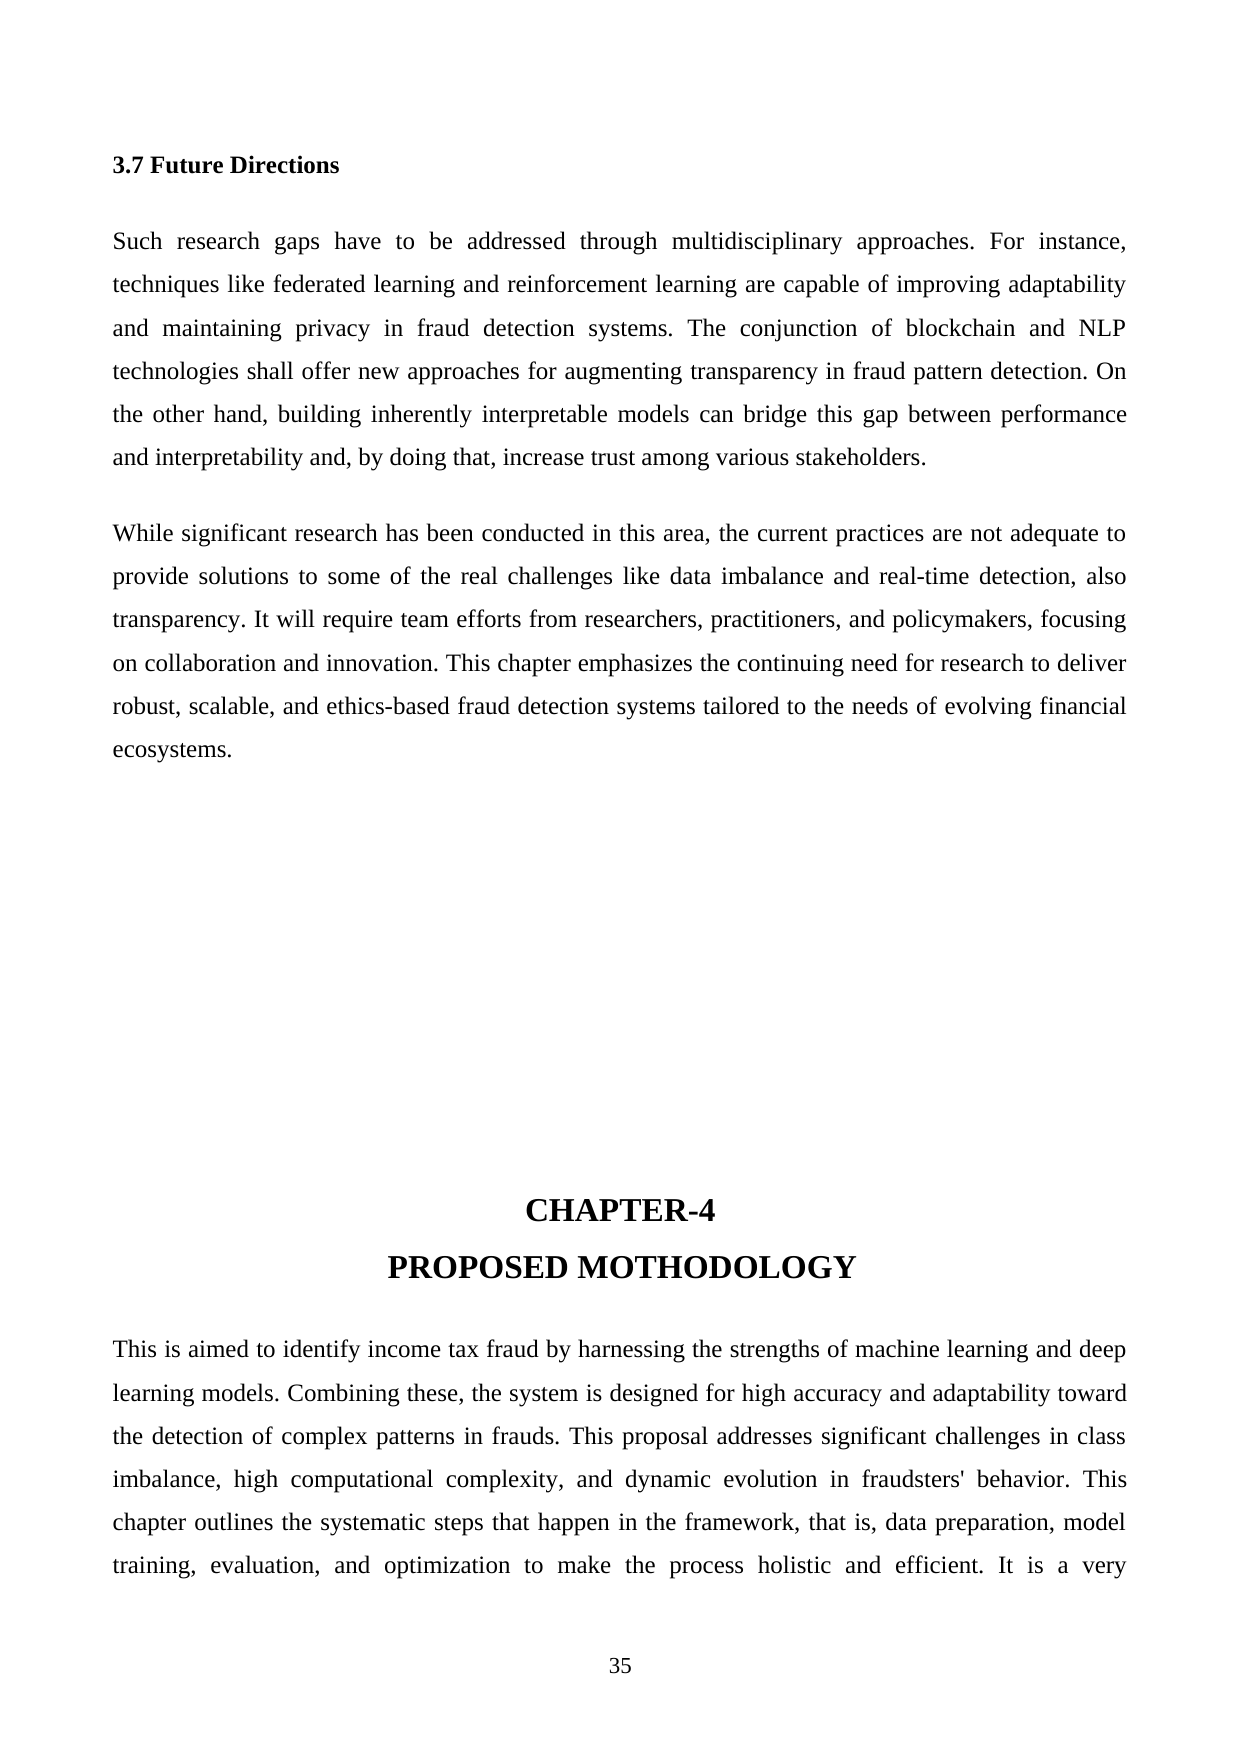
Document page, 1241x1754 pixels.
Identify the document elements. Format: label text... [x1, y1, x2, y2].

text CHAPTER-4 [112, 1190, 1128, 1228]
text While significant research has been conducted in this area, the current practices are not adequate to provide solutions to some of the real challenges like data imbalance and real-time detection, also transparency. It will require team efforts from researchers, practitioners, and policymakers, focusing on collaboration and innovation. This chapter emphasizes the continuing need for research to deliver robust, scalable, and ethics-based fraud detection systems tailored to the needs of evolving financial ecosystems. [112, 518, 1128, 763]
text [112, 1334, 1128, 1579]
subtitle Such research gaps have to be addressed through multidisciplinary approaches. For instance, techniques like federated learning and reinforcement learning are capable of improving adaptability and maintaining privacy in fraud detection systems. The conjunction of blockchain and NLP technologies shall offer new approaches for augmenting transparency in fraud pattern detection. On the other hand, building inherently interpretable models can bridge this gap between performance and interpretability and, by doing that, increase trust among various stakeholders. [112, 226, 1128, 471]
subtitle PROPOSED MOTHODOLOGY [117, 1248, 1128, 1286]
subtitle 3.7 Future Directions [112, 150, 1128, 179]
